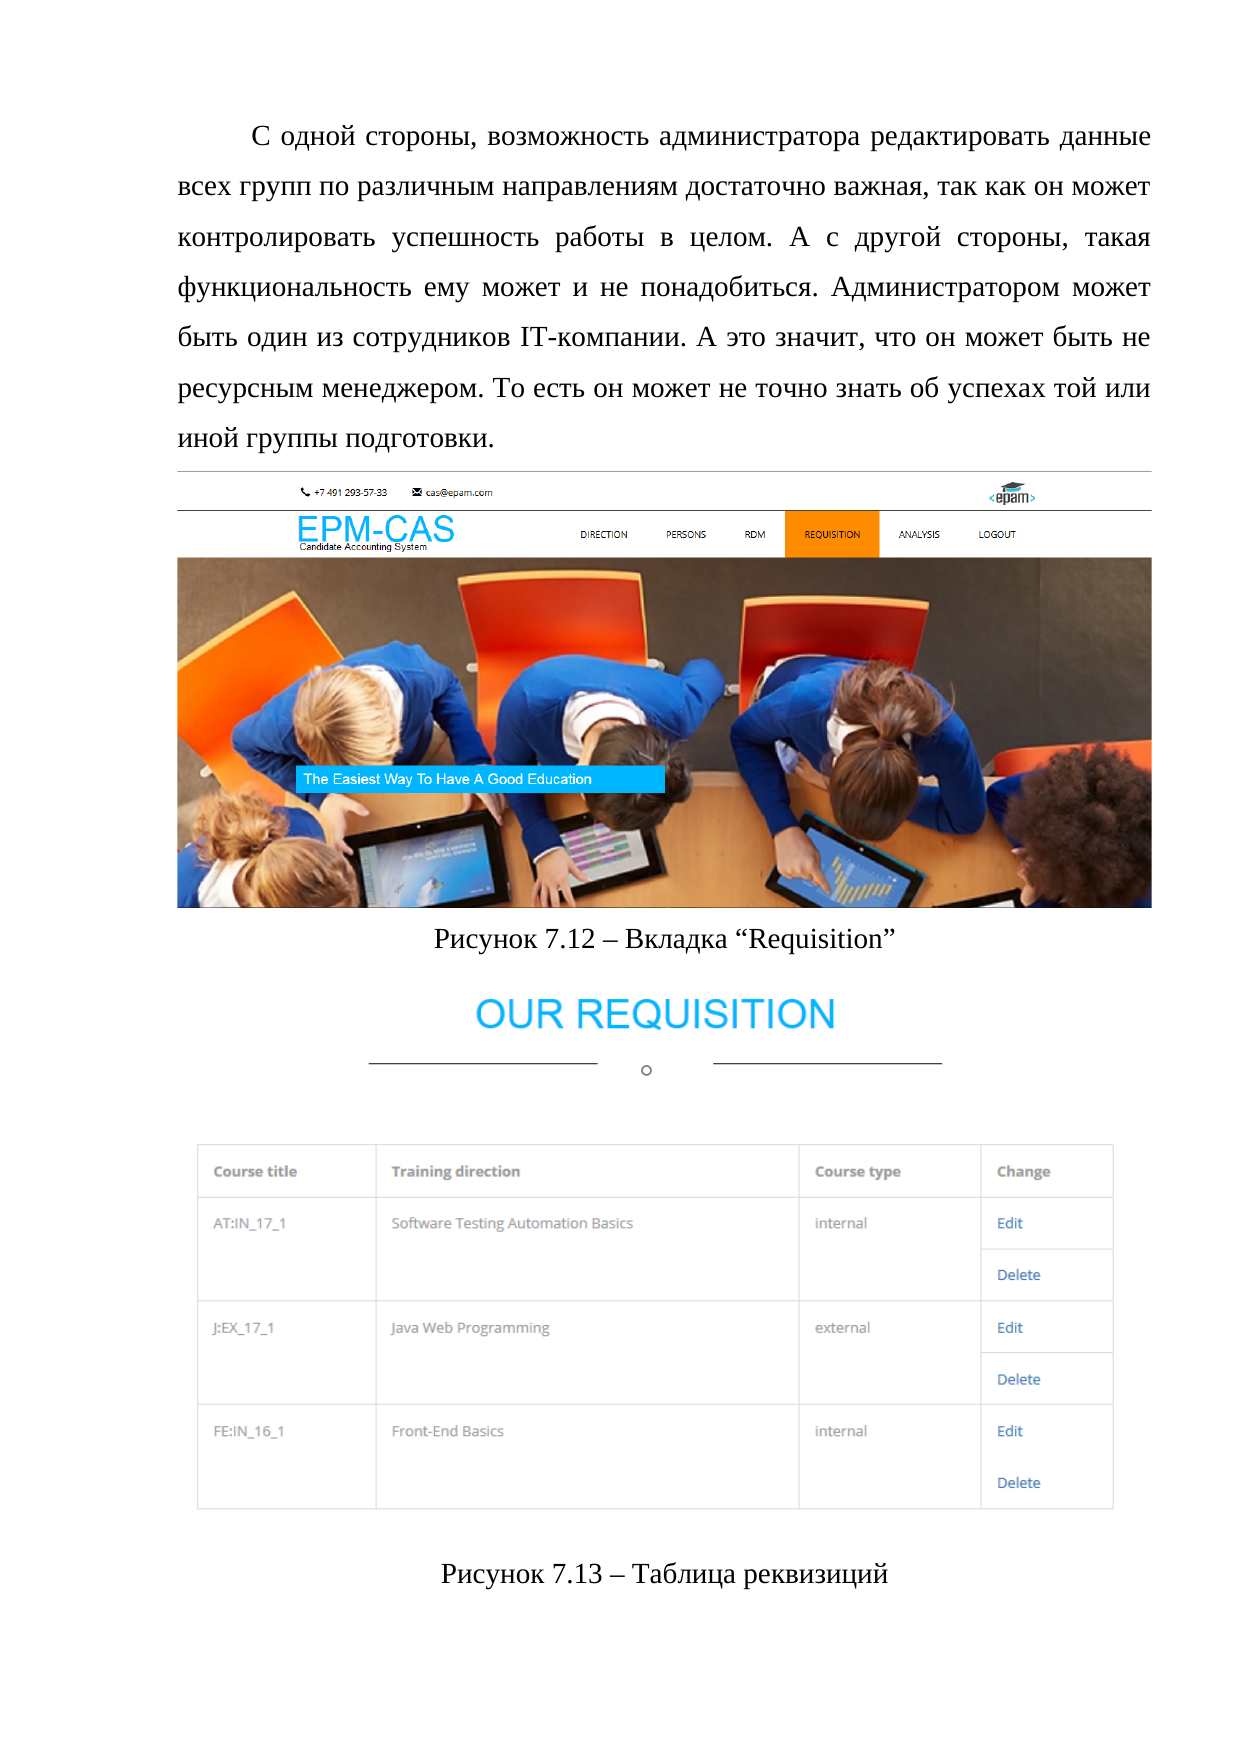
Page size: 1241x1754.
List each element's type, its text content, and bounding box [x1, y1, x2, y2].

text Рисунок 7.13 – Таблица реквизиций [177, 1556, 1152, 1589]
text С одной стороны, возможность администратора редактировать данные всех групп по различным направлениям достаточно важная, так как он может контролировать успешность работы в целом. А с другой стороны, такая функциональность ему может и не понадобиться. Администратором может быть один из сотрудников IT-компании. А это значит, что он может быть не ресурсным менеджером. То есть он может не точно знать об успехах той или иной группы подготовки. [177, 118, 1152, 453]
text Рисунок 7.12 – Вкладка “Requisition” [177, 922, 1152, 955]
picture [177, 470, 1152, 908]
picture [177, 972, 1152, 1542]
